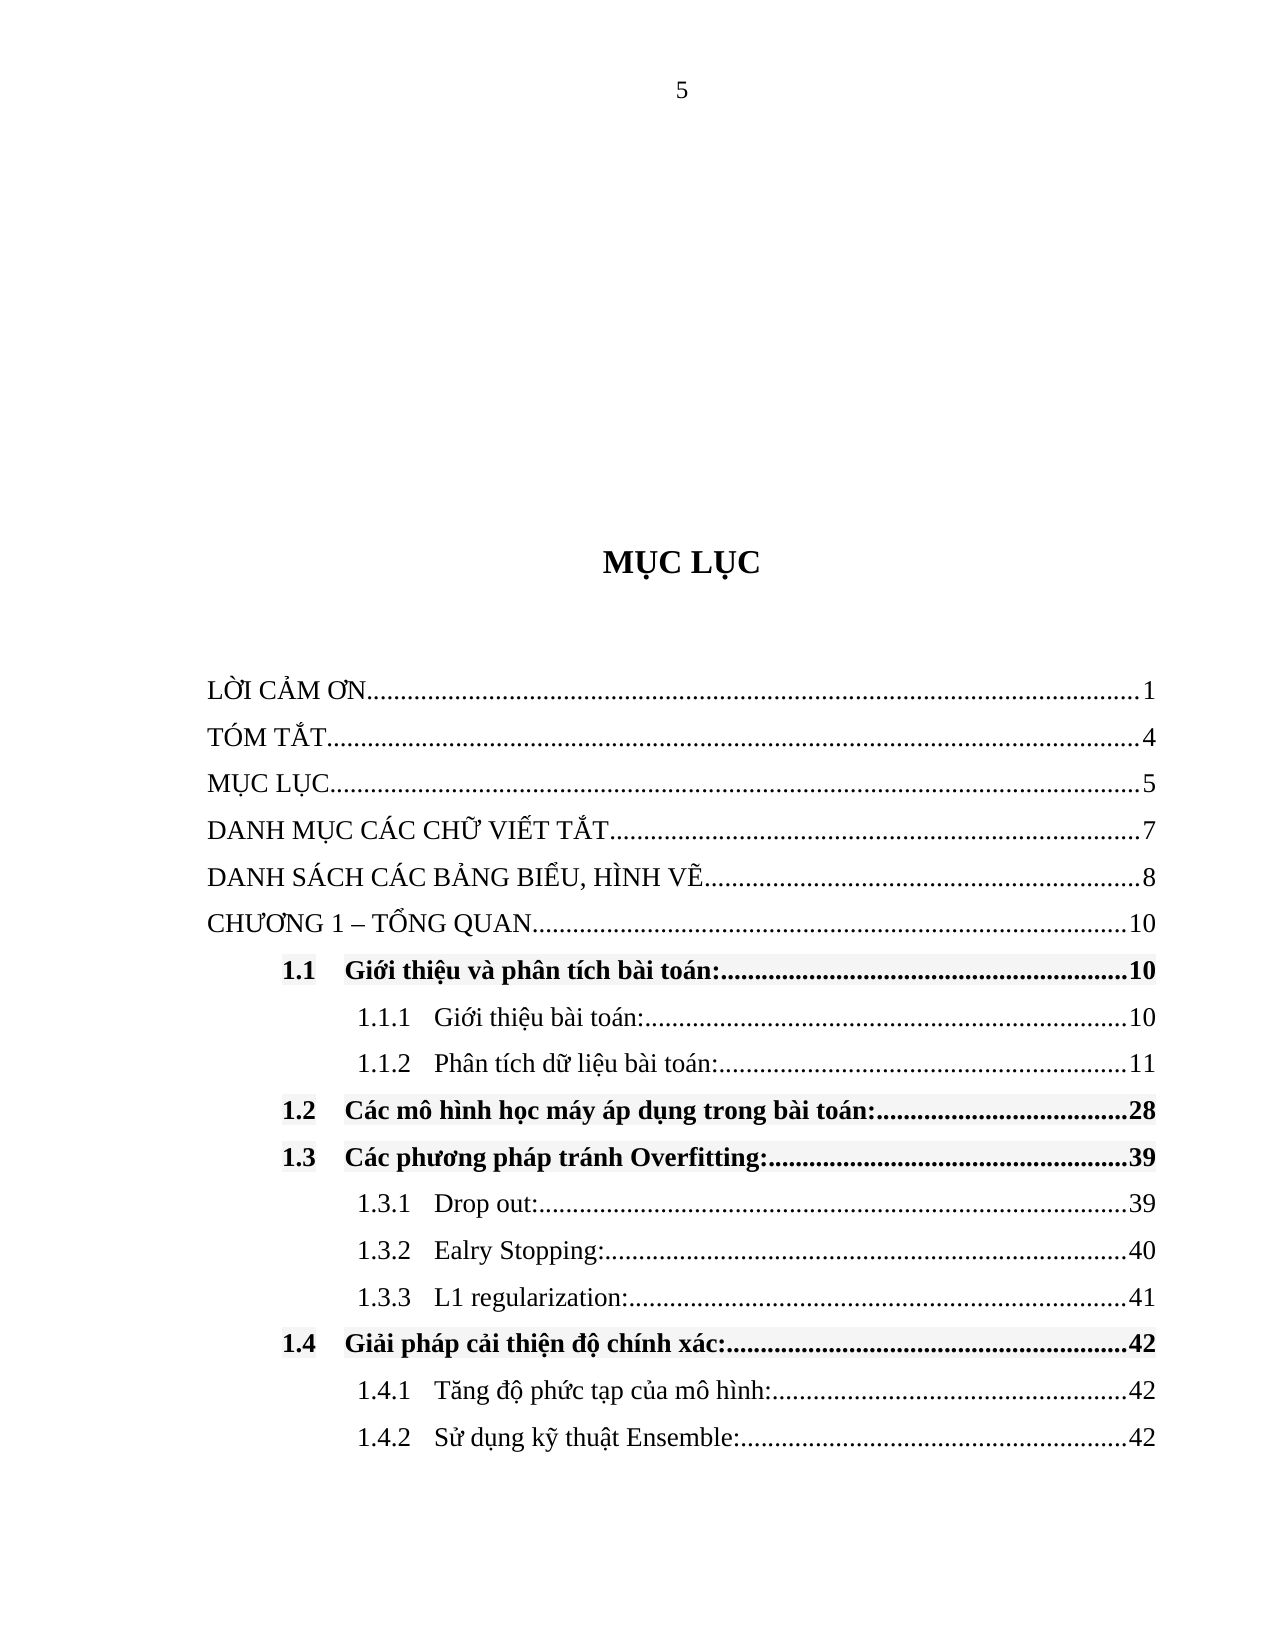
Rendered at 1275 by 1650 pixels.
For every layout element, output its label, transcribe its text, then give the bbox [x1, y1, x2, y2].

text MỤC LỤC [207, 542, 1157, 581]
